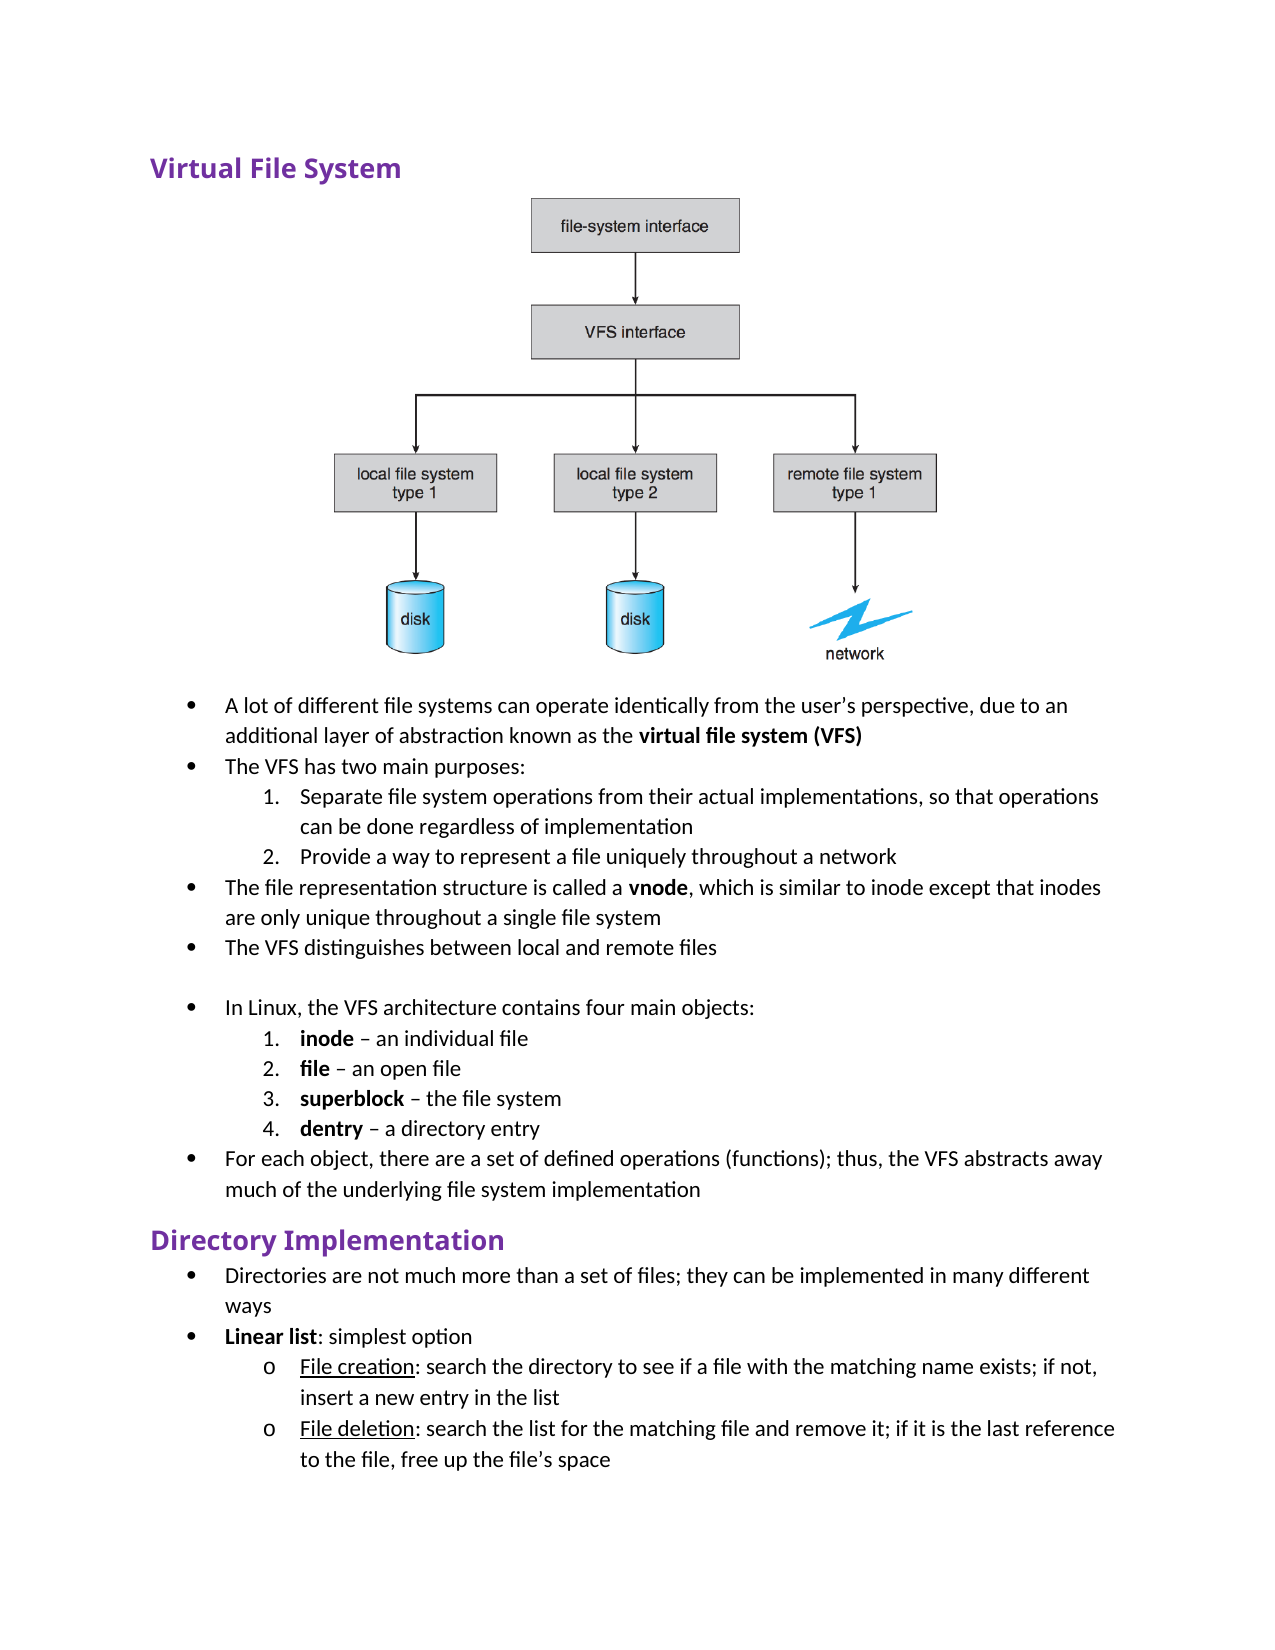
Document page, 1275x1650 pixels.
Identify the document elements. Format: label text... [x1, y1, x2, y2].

list The VFS distinguishes between local and remote files [187, 933, 1125, 991]
list Linear list: simplest option [187, 1322, 1125, 1350]
list superblock – the file system [262, 1084, 1125, 1112]
list File creation: search the directory to see if a file with the matching name exists; if not, insert a new entry in the list [262, 1352, 1125, 1411]
list dentry – a directory entry [262, 1114, 1125, 1142]
list The VFS has two main purposes: [187, 752, 1125, 780]
list A lot of different file systems can operate identically from the user’s perspective, due to an additional layer of abstraction known as the virtual file system (VFS) [187, 691, 1125, 750]
picture [298, 189, 977, 673]
list For each object, there are a set of defined operations (functions); thus, the VFS abstracts away much of the underlying file system implementation [187, 1144, 1125, 1203]
list Provide a way to represent a file uniquely throughout a network [262, 842, 1125, 871]
list file – an open file [262, 1054, 1125, 1082]
subtitle Virtual File System [150, 150, 1125, 187]
subtitle Directory Implementation [150, 1222, 1125, 1258]
list Separate file system operations from their actual implementations, so that operations can be done regardless of implementation [262, 782, 1125, 840]
list Directories are not much more than a set of files; they can be implemented in many different ways [187, 1261, 1125, 1320]
list The file representation structure is called a vnode, which is similar to inode except that inodes are only unique throughout a single file system [187, 873, 1125, 931]
list In Linux, the VFS architecture contains four main objects: [187, 993, 1125, 1022]
list inode – an individual file [262, 1024, 1125, 1052]
list File deletion: search the list for the matching file and remove it; if it is the last reference to the file, free up the file’s space [262, 1414, 1125, 1473]
